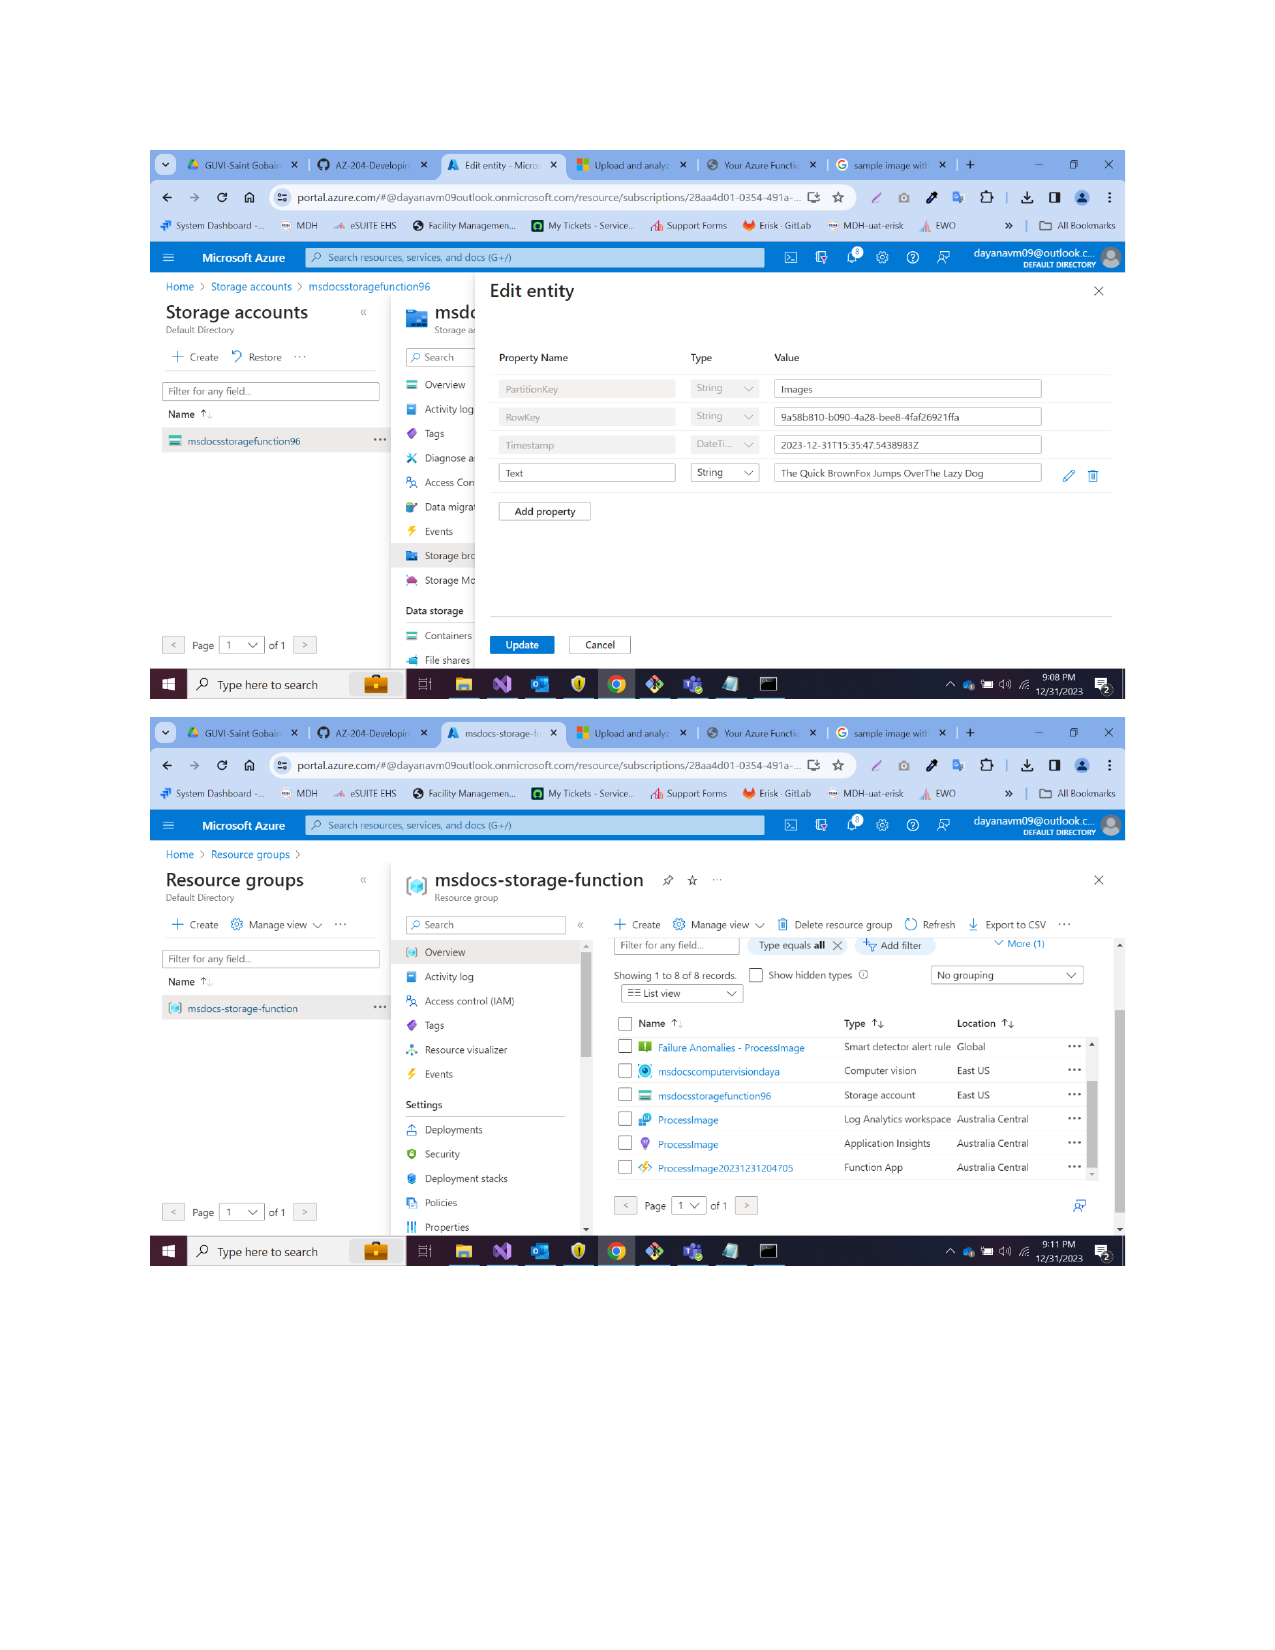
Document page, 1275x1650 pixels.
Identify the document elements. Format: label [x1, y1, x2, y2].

picture [150, 717, 1125, 1266]
picture [150, 150, 1125, 699]
